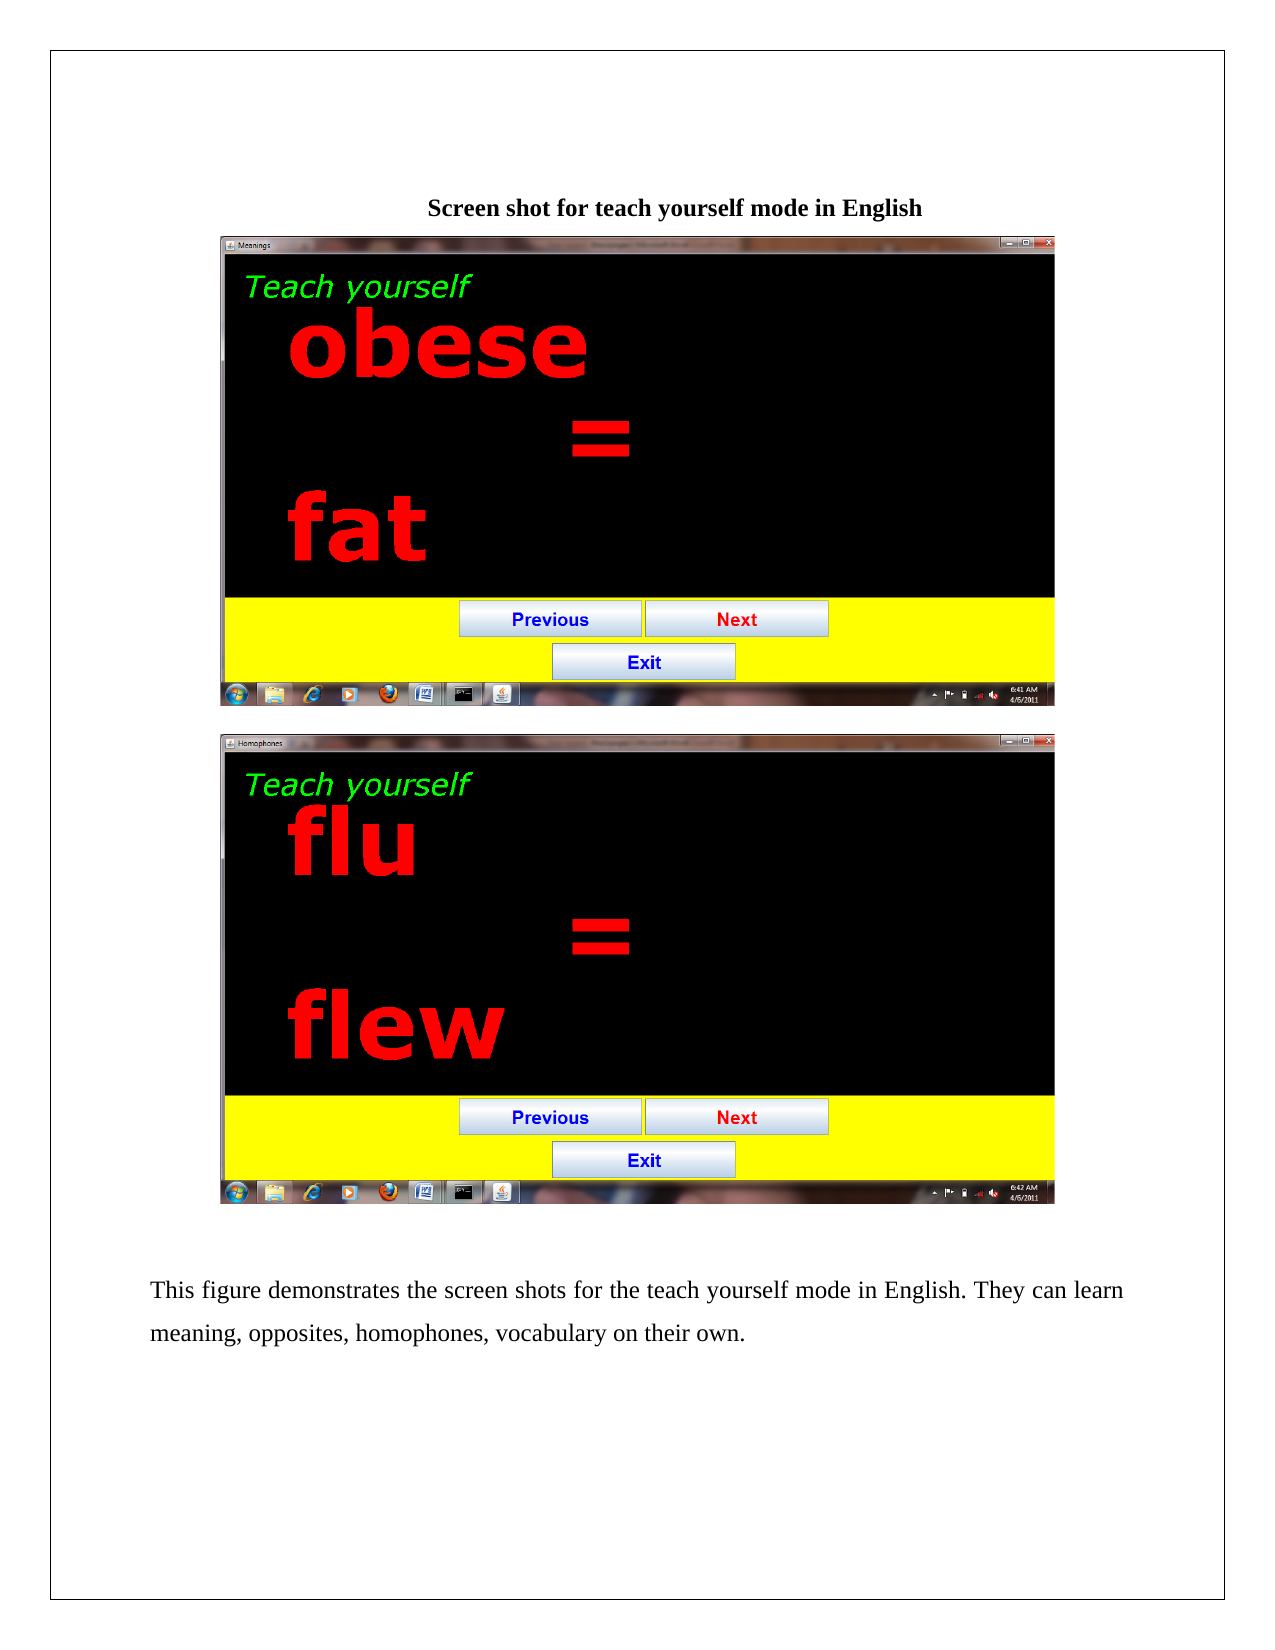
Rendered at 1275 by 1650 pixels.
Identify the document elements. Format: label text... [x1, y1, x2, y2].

list Screen shot for teach yourself mode in English [150, 193, 1125, 222]
list This figure demonstrates the screen shots for the teach yourself mode in English. They can learn meaning, opposites, homophones, vocabulary on their own. [150, 1275, 1125, 1347]
picture [220, 236, 1055, 706]
picture [220, 734, 1055, 1204]
